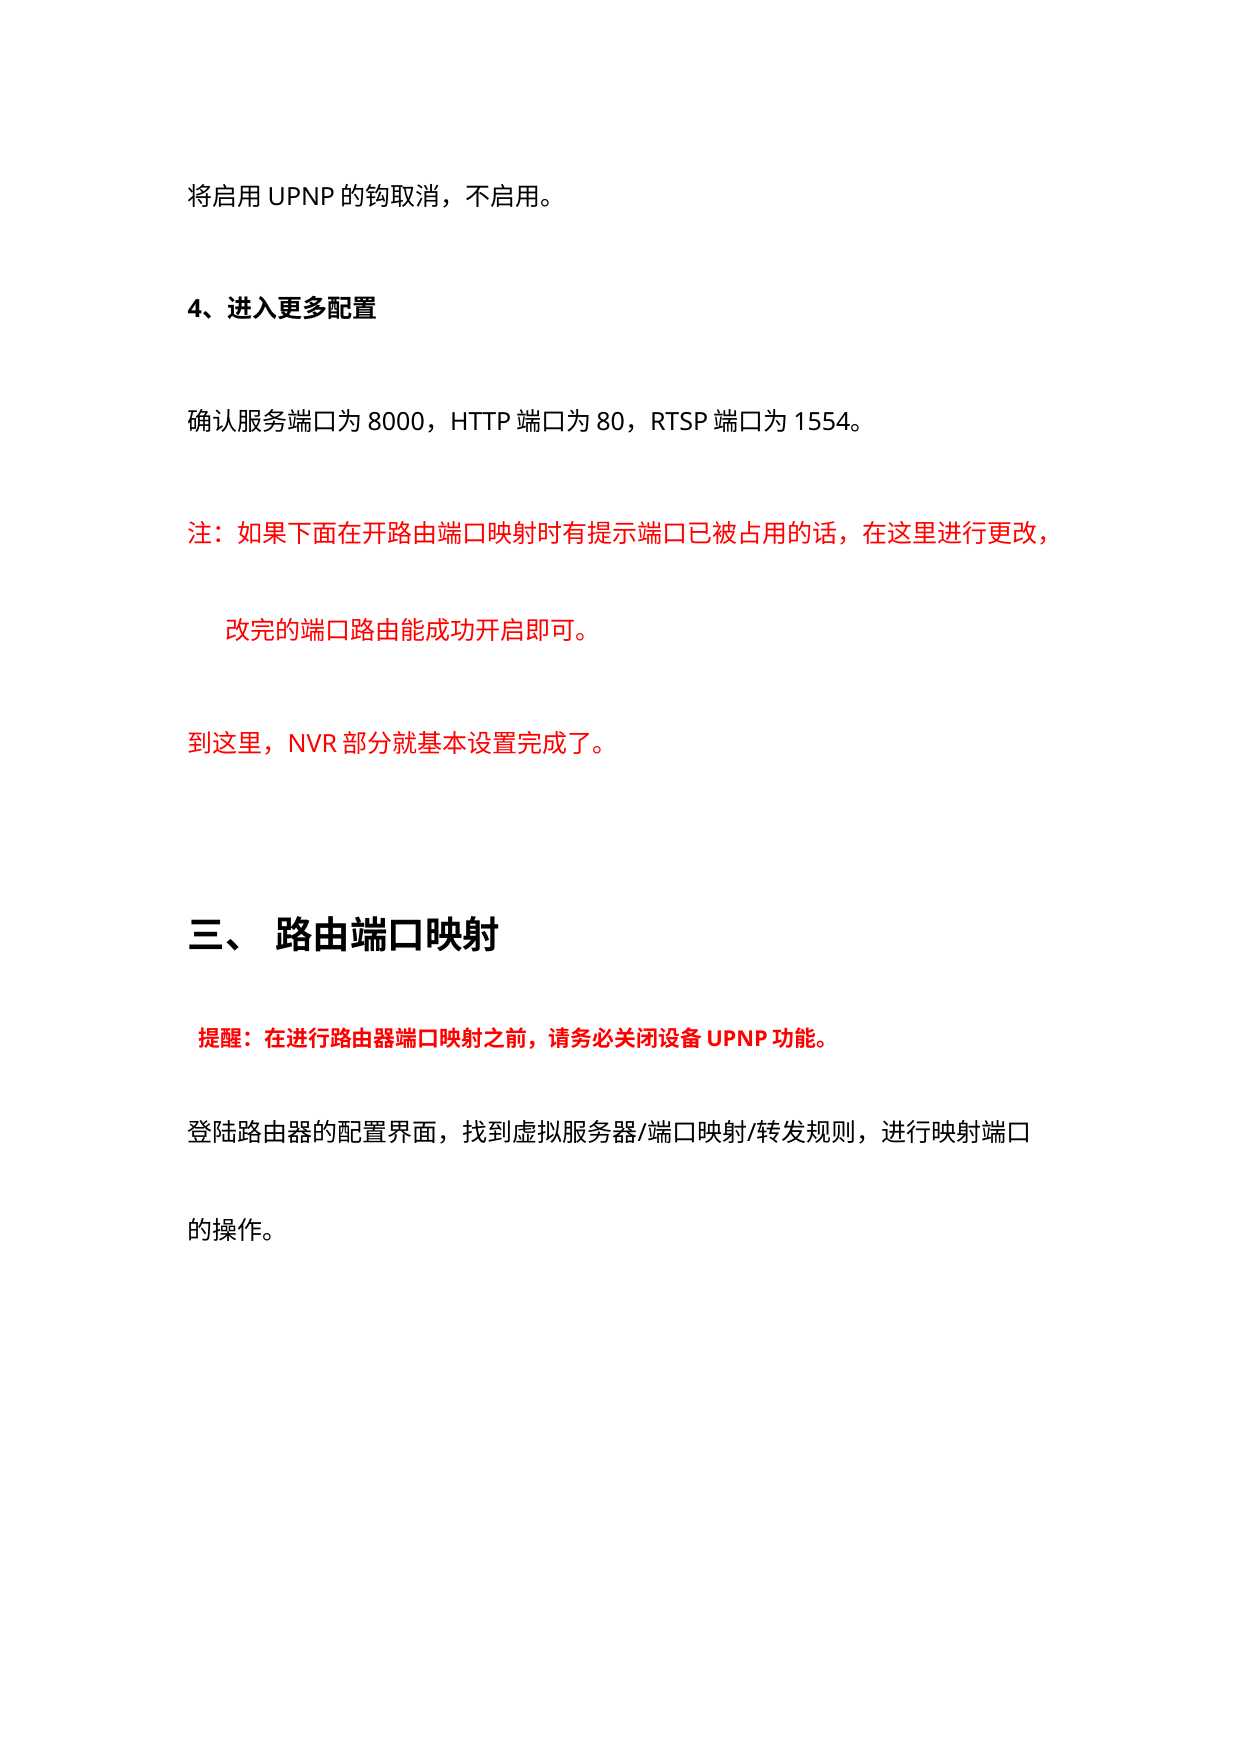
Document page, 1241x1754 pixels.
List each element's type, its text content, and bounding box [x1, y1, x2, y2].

text 4、进入更多配置 [187, 274, 1053, 339]
text 注：如果下面在开路由端口映射时有提示端口已被占用的话，在这里进行更改，改完的端口路由能成功开启即可。 [187, 499, 1053, 661]
text 登陆路由器的配置界面，找到虚拟服务器/端口映射/转发规则，进行映射端口的操作。 [187, 1098, 1053, 1261]
text 确认服务端口为8000，HTTP端口为80，RTSP端口为1554。 [187, 387, 1053, 452]
text 将启用UPNP的钩取消，不启用。 [187, 162, 1053, 227]
list 路由端口映射 [187, 899, 1053, 964]
text 到这里，NVR部分就基本设置完成了。 [187, 709, 1053, 774]
text 提醒：在进行路由器端口映射之前，请务必关闭设备UPNP功能。 [187, 1021, 1053, 1053]
